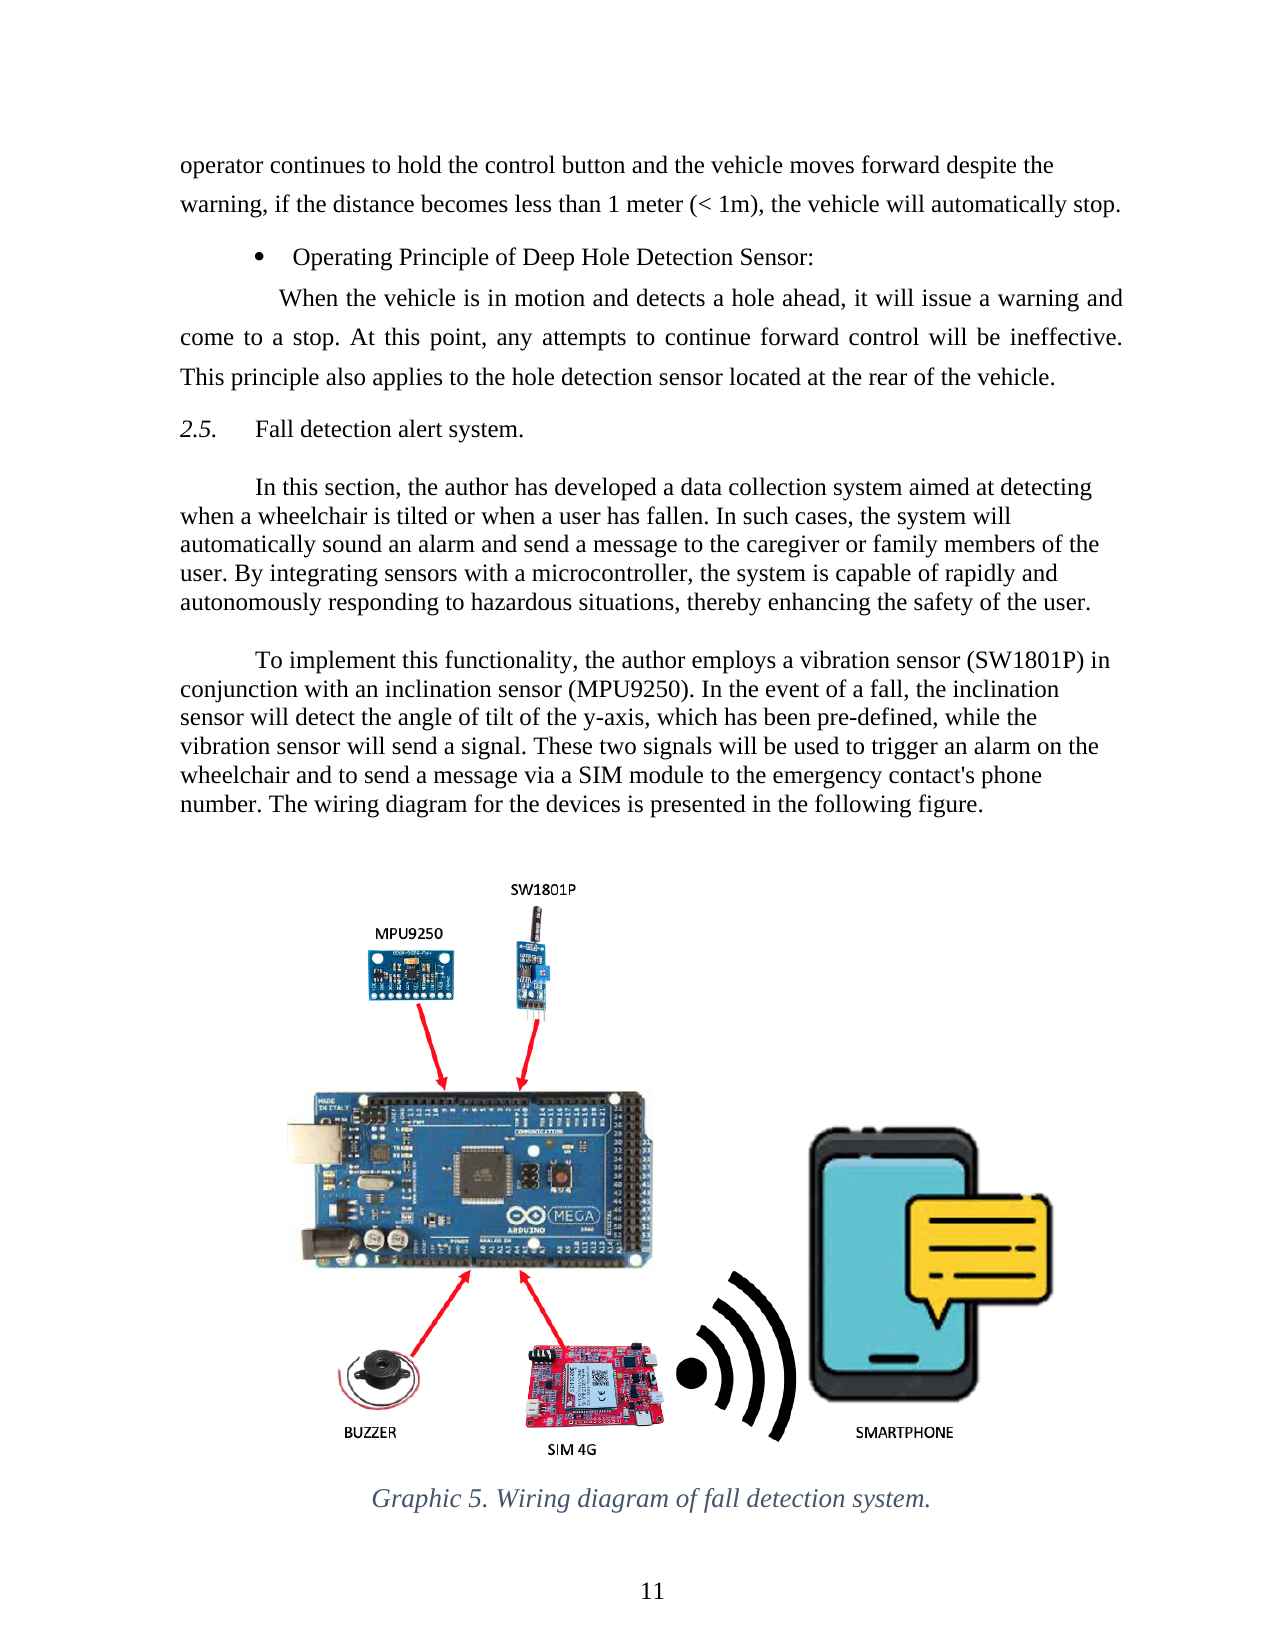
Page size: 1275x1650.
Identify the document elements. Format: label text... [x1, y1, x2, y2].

text Graphic 5. Wiring diagram of fall detection system. [180, 1482, 1125, 1513]
list Operating Principle of Deep Hole Detection Sensor: [255, 242, 1125, 270]
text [180, 150, 1125, 218]
text To implement this functionality, the author employs a vibration sensor (SW1801P) in conjunction with an inclination sensor (MPU9250). In the event of a fall, the inclination sensor will detect the angle of tilt of the y-axis, which has been pre-defined, while the vibration sensor will send a signal. These two signals will be used to trigger an alarm on the wheelchair and to send a message via a SIM module to the emergency contact's phone number. The wiring diagram for the devices is presented in the following figure. [180, 645, 1125, 817]
text In this section, the author has developed a data collection system aimed at detecting when a wheelchair is tilted or when a user has fallen. In such cases, the system will automatically sound an alarm and send a message to the caregiver or family members of the user. By integrating sensors with a microcontroller, the system is capable of rapidly and autonomously responding to hazardous situations, thereby enhancing the safety of the user. [180, 472, 1125, 616]
subtitle Fall detection alert system. [180, 414, 1125, 443]
text When the vehicle is in motion and detects a hole ahead, it will issue a warning and come to a stop. At this point, any attempts to continue forward control will be ineffective. This principle also applies to the hole detection sensor located at the rear of the vehicle. [180, 283, 1125, 391]
picture [180, 846, 1125, 1470]
